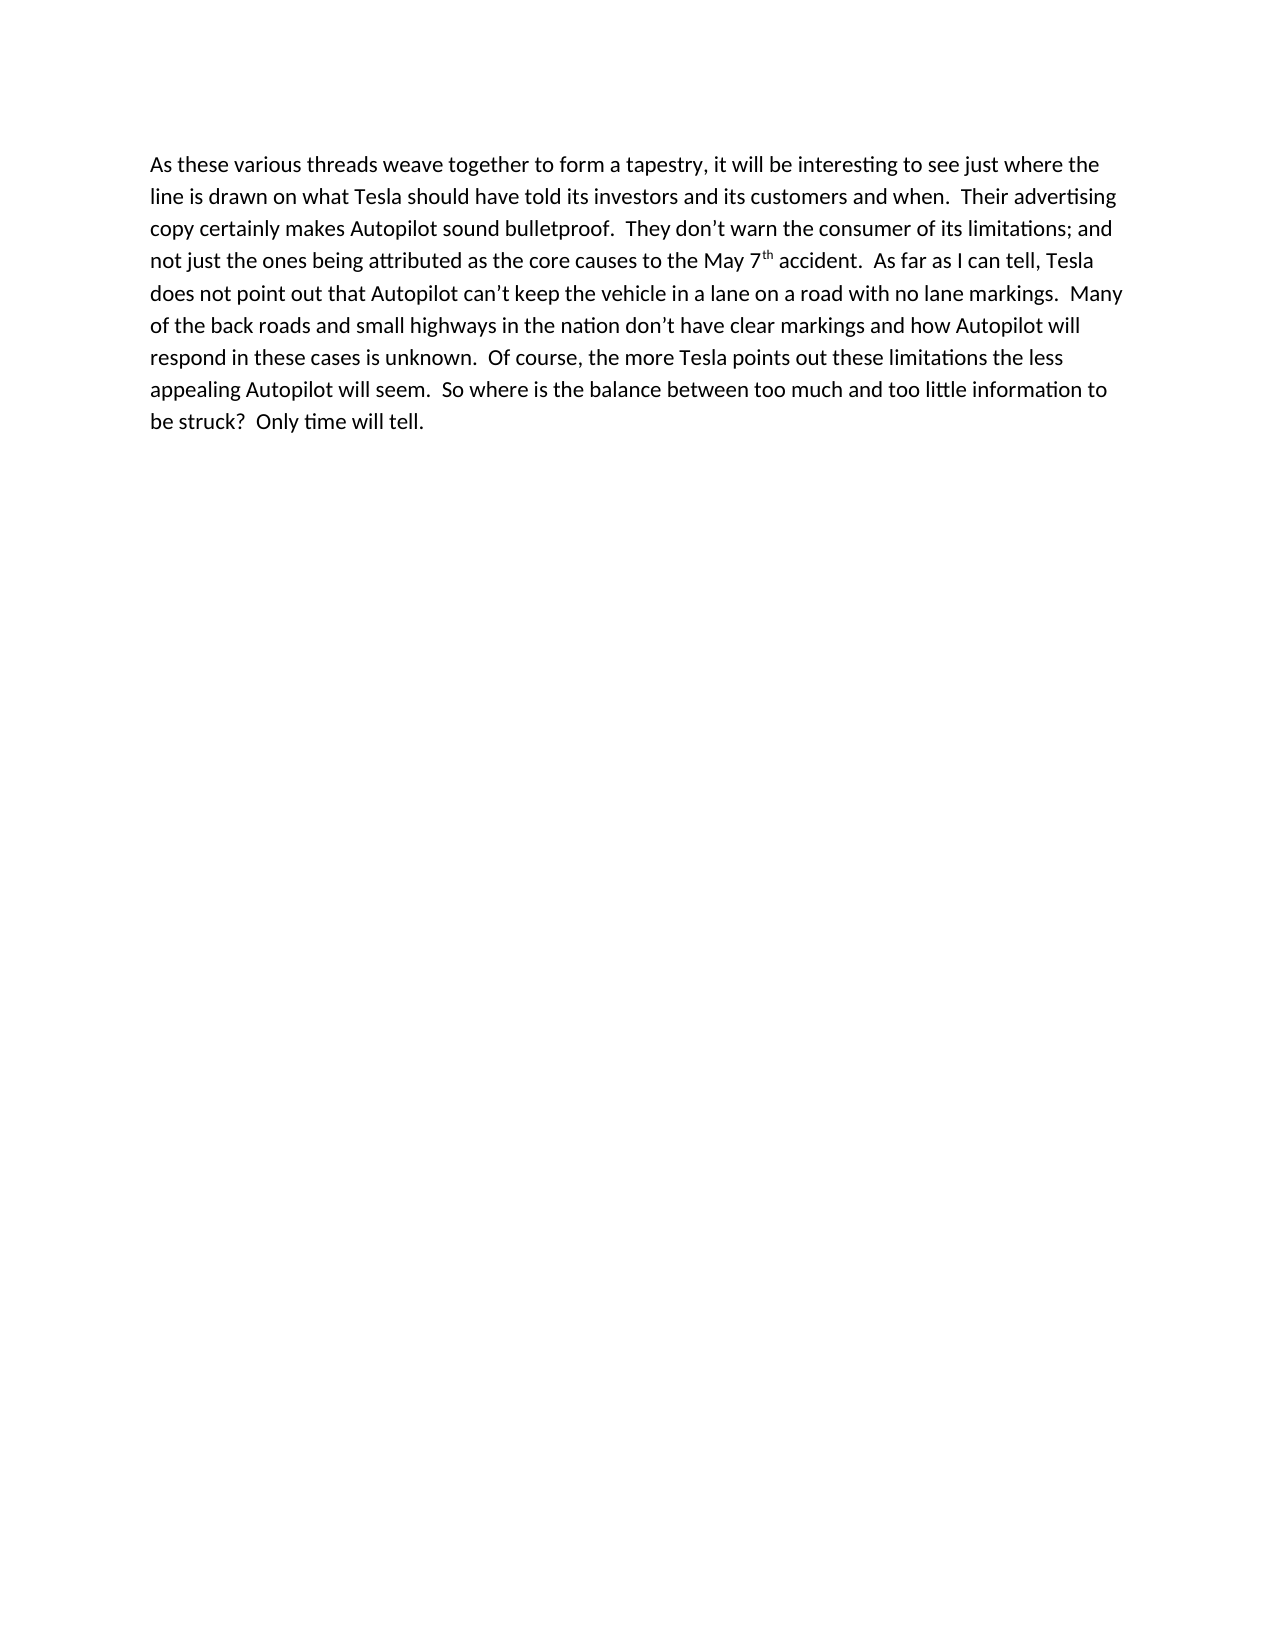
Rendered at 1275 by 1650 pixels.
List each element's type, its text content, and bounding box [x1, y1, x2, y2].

text As these various threads weave together to form a tapestry, it will be interesting to see just where the line is drawn on what Tesla should have told its investors and its customers and when. Their advertising copy certainly makes Autopilot sound bulletproof. They don’t warn the consumer of its limitations; and not just the ones being attributed as the core causes to the May 7th accident. As far as I can tell, Tesla does not point out that Autopilot can’t keep the vehicle in a lane on a road with no lane markings. Many of the back roads and small highways in the nation don’t have clear markings and how Autopilot will respond in these cases is unknown. Of course, the more Tesla points out these limitations the less appealing Autopilot will seem. So where is the balance between too much and too little information to be struck? Only time will tell. [150, 150, 1125, 436]
